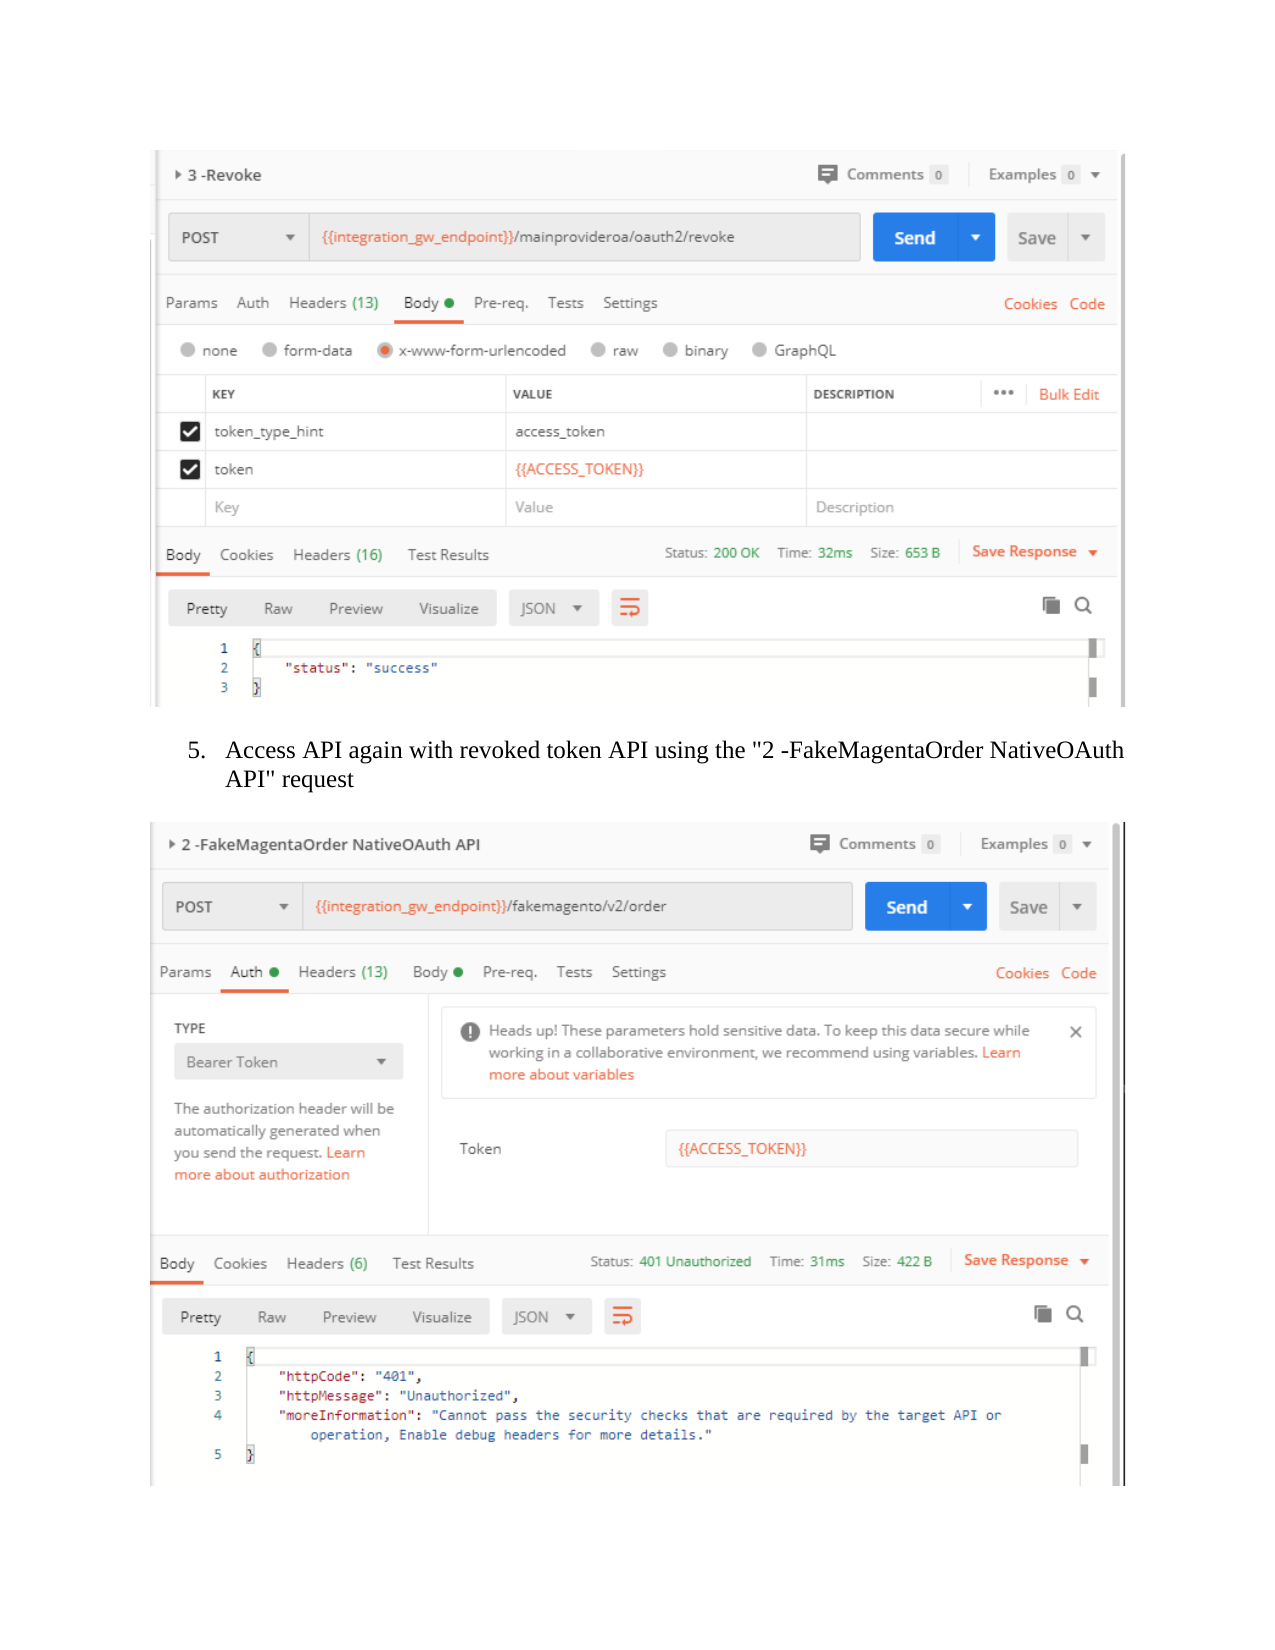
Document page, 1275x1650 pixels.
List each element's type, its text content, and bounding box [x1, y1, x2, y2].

picture [150, 150, 1125, 707]
list Access API again with revoked token API using the "2 -FakeMagentaOrder NativeOAuth API" request [187, 735, 1125, 793]
picture [150, 822, 1125, 1486]
